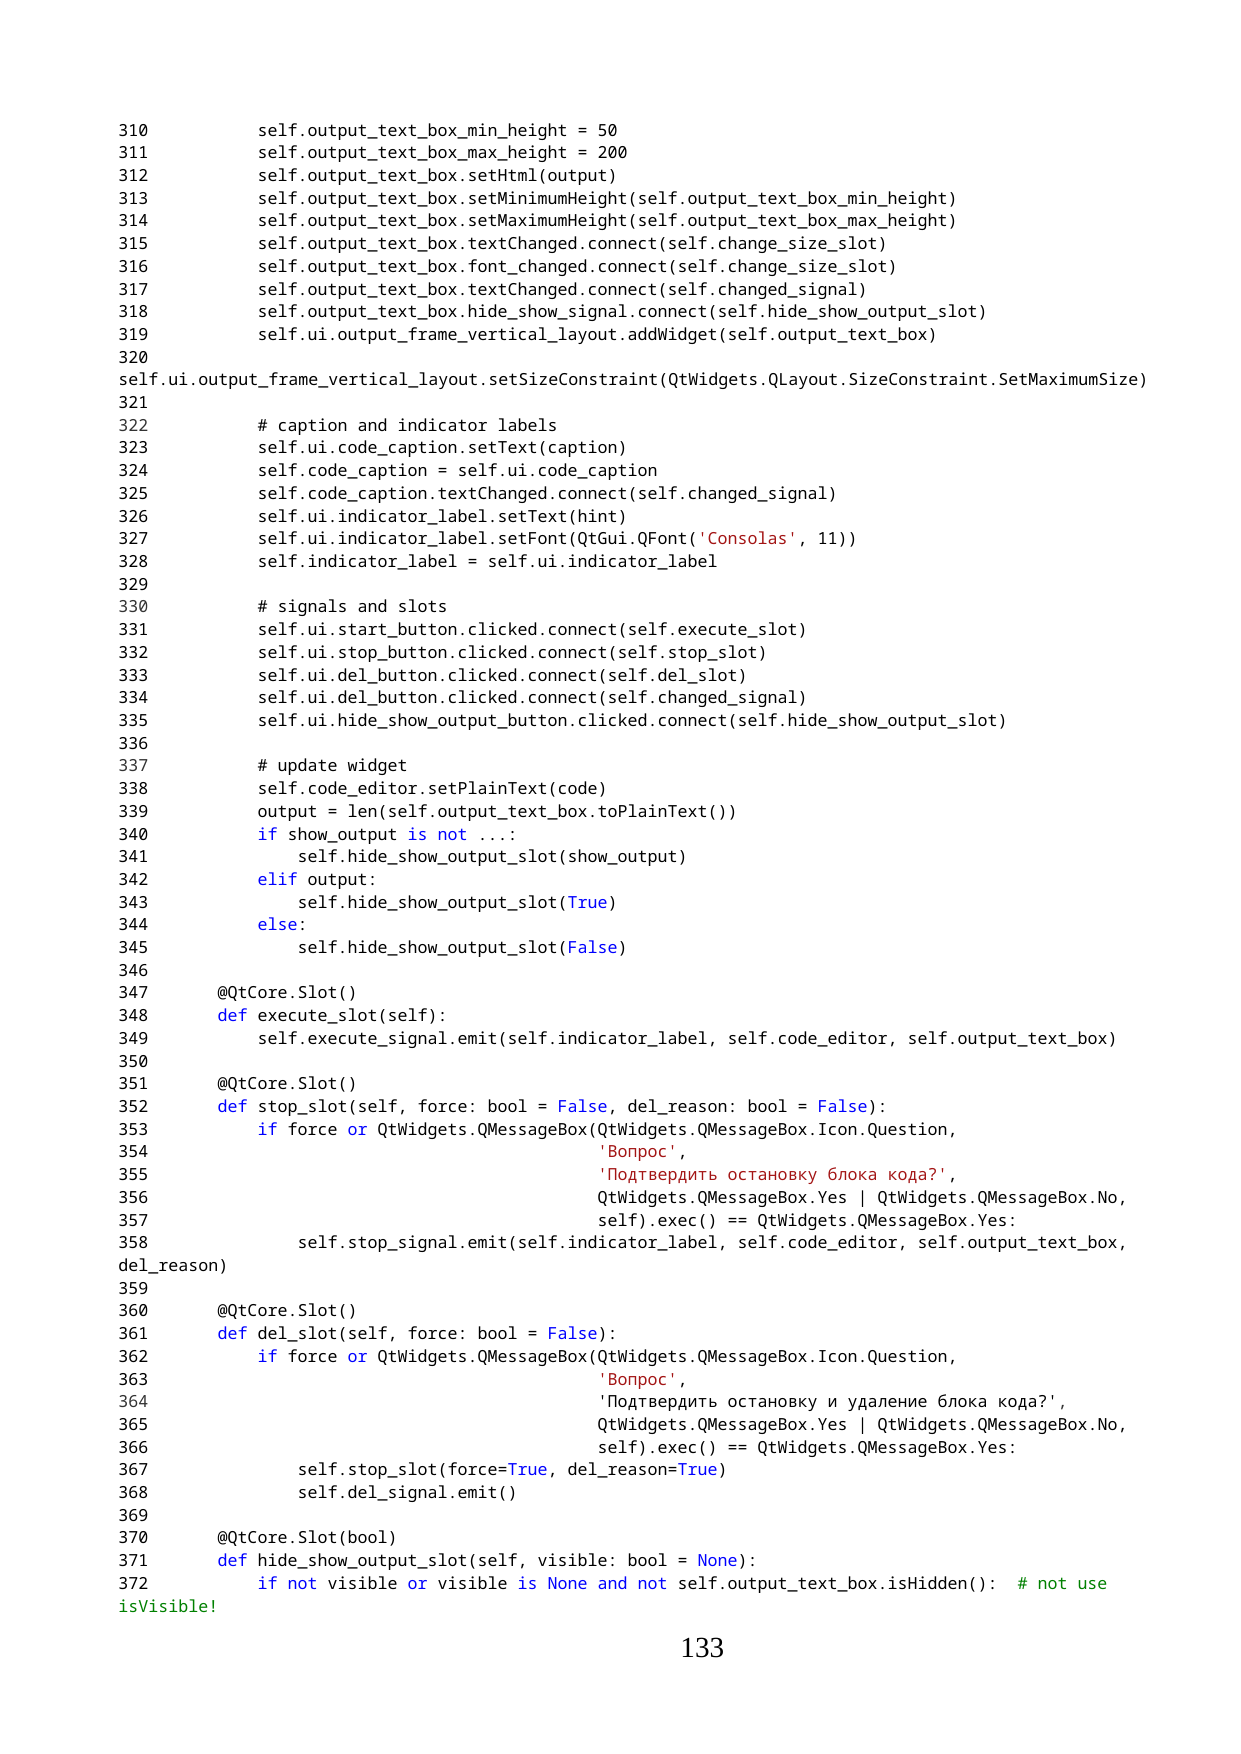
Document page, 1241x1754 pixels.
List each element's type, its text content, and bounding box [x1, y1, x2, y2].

text self.ui.code_caption.setText(caption) [118, 436, 1152, 459]
text else: [118, 913, 1152, 936]
text self.stop_signal.emit(self.indicator_label, self.code_editor, self.output_text_box, del_reason) [118, 1231, 1152, 1276]
text 'Вопрос', [118, 1367, 1152, 1390]
text self.ui.output_frame_vertical_layout.addWidget(self.output_text_box) [118, 322, 1152, 345]
text self.hide_show_output_slot(False) [118, 936, 1152, 958]
text self.execute_signal.emit(self.indicator_label, self.code_editor, self.output_text_box) [118, 1026, 1152, 1049]
text self.ui.output_frame_vertical_layout.setSizeConstraint(QtWidgets.QLayout.SizeConstraint.SetMaximumSize) [118, 345, 1152, 391]
text 'Подтвердить остановку блока кода?', [118, 1163, 1152, 1185]
text self.output_text_box.textChanged.connect(self.change_size_slot) [118, 232, 1152, 254]
text self.code_caption.textChanged.connect(self.changed_signal) [118, 481, 1152, 504]
text # update widget [118, 754, 1152, 777]
text @QtCore.Slot(bool) [118, 1526, 1152, 1549]
text self.output_text_box.setMinimumHeight(self.output_text_box_min_height) [118, 186, 1152, 209]
text self.output_text_box_min_height = 50 [118, 118, 1152, 141]
text QtWidgets.QMessageBox.Yes | QtWidgets.QMessageBox.No, [118, 1412, 1152, 1435]
text self.del_signal.emit() [118, 1481, 1152, 1503]
text self.output_text_box.setMaximumHeight(self.output_text_box_max_height) [118, 209, 1152, 232]
text self.hide_show_output_slot(show_output) [118, 845, 1152, 867]
text self.indicator_label = self.ui.indicator_label [118, 549, 1152, 572]
text self.output_text_box_max_height = 200 [118, 141, 1152, 163]
text QtWidgets.QMessageBox.Yes | QtWidgets.QMessageBox.No, [118, 1185, 1152, 1208]
text self.ui.indicator_label.setFont(QtGui.QFont('Consolas', 11)) [118, 527, 1152, 549]
text if not visible or visible is None and not self.output_text_box.isHidden(): # not use isVisible! [118, 1571, 1152, 1617]
text self.output_text_box.textChanged.connect(self.changed_signal) [118, 277, 1152, 300]
text @QtCore.Slot() [118, 1072, 1152, 1094]
text def execute_slot(self): [118, 1004, 1152, 1026]
text self.ui.del_button.clicked.connect(self.changed_signal) [118, 686, 1152, 708]
text self).exec() == QtWidgets.QMessageBox.Yes: [118, 1435, 1152, 1458]
text elif output: [118, 867, 1152, 890]
text self.hide_show_output_slot(True) [118, 890, 1152, 913]
text self.output_text_box.font_changed.connect(self.change_size_slot) [118, 254, 1152, 277]
text output = len(self.output_text_box.toPlainText()) [118, 799, 1152, 822]
text def stop_slot(self, force: bool = False, del_reason: bool = False): [118, 1094, 1152, 1117]
text @QtCore.Slot() [118, 981, 1152, 1004]
text # signals and slots [118, 595, 1152, 618]
text self.ui.del_button.clicked.connect(self.del_slot) [118, 663, 1152, 686]
text @QtCore.Slot() [118, 1299, 1152, 1322]
text self.ui.start_button.clicked.connect(self.execute_slot) [118, 618, 1152, 640]
text 'Вопрос', [118, 1140, 1152, 1163]
text if show_output is not ...: [118, 822, 1152, 845]
text self.output_text_box.setHtml(output) [118, 163, 1152, 186]
text self.ui.indicator_label.setText(hint) [118, 504, 1152, 527]
text self.code_editor.setPlainText(code) [118, 777, 1152, 799]
text if force or QtWidgets.QMessageBox(QtWidgets.QMessageBox.Icon.Question, [118, 1117, 1152, 1140]
text # caption and indicator labels [118, 413, 1152, 436]
text 'Подтвердить остановку и удаление блока кода?', [118, 1390, 1152, 1412]
text self.ui.hide_show_output_button.clicked.connect(self.hide_show_output_slot) [118, 708, 1152, 731]
text self.code_caption = self.ui.code_caption [118, 459, 1152, 481]
text self).exec() == QtWidgets.QMessageBox.Yes: [118, 1208, 1152, 1231]
text def hide_show_output_slot(self, visible: bool = None): [118, 1549, 1152, 1571]
text self.ui.stop_button.clicked.connect(self.stop_slot) [118, 640, 1152, 663]
text self.output_text_box.hide_show_signal.connect(self.hide_show_output_slot) [118, 300, 1152, 322]
text if force or QtWidgets.QMessageBox(QtWidgets.QMessageBox.Icon.Question, [118, 1344, 1152, 1367]
text self.stop_slot(force=True, del_reason=True) [118, 1458, 1152, 1481]
text def del_slot(self, force: bool = False): [118, 1322, 1152, 1344]
